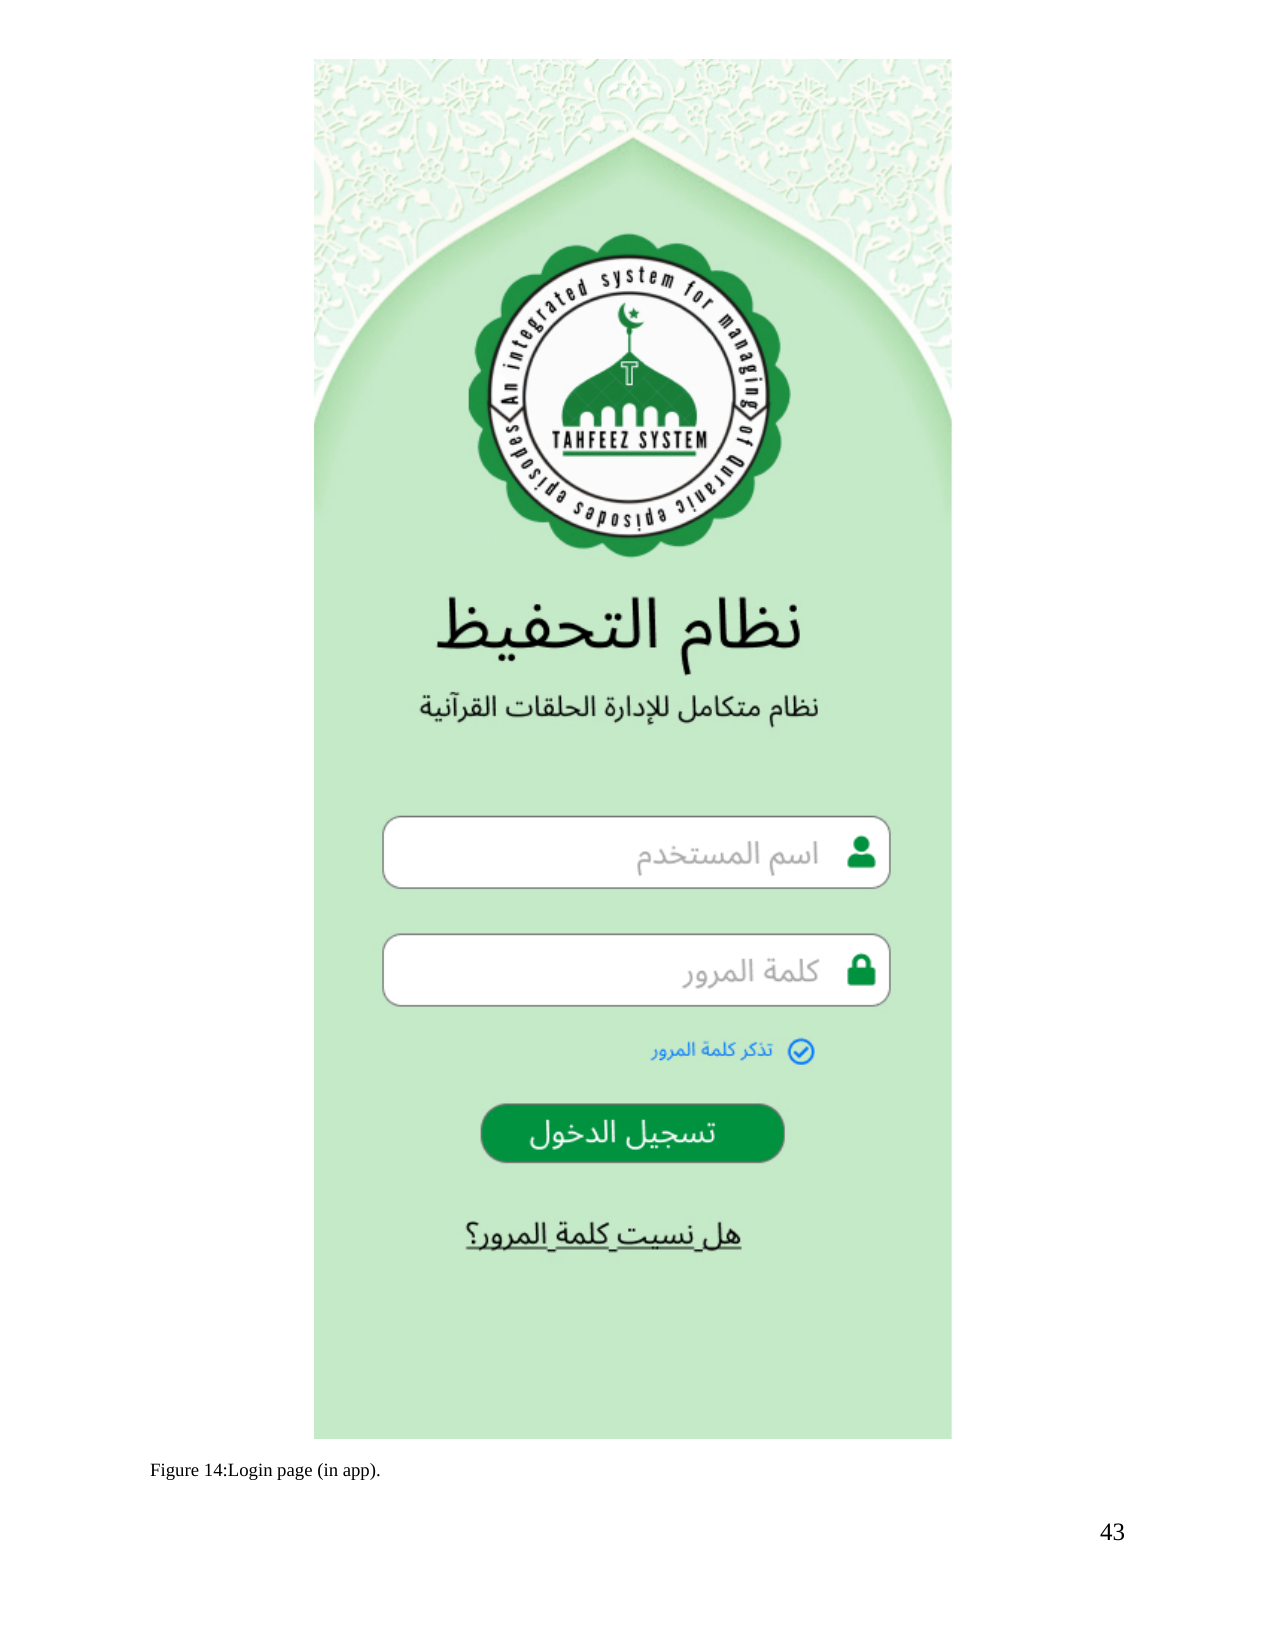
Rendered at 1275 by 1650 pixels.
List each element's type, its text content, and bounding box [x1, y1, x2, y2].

picture [314, 59, 952, 1439]
text Figure 14:Login page (in app). [150, 1459, 1125, 1481]
